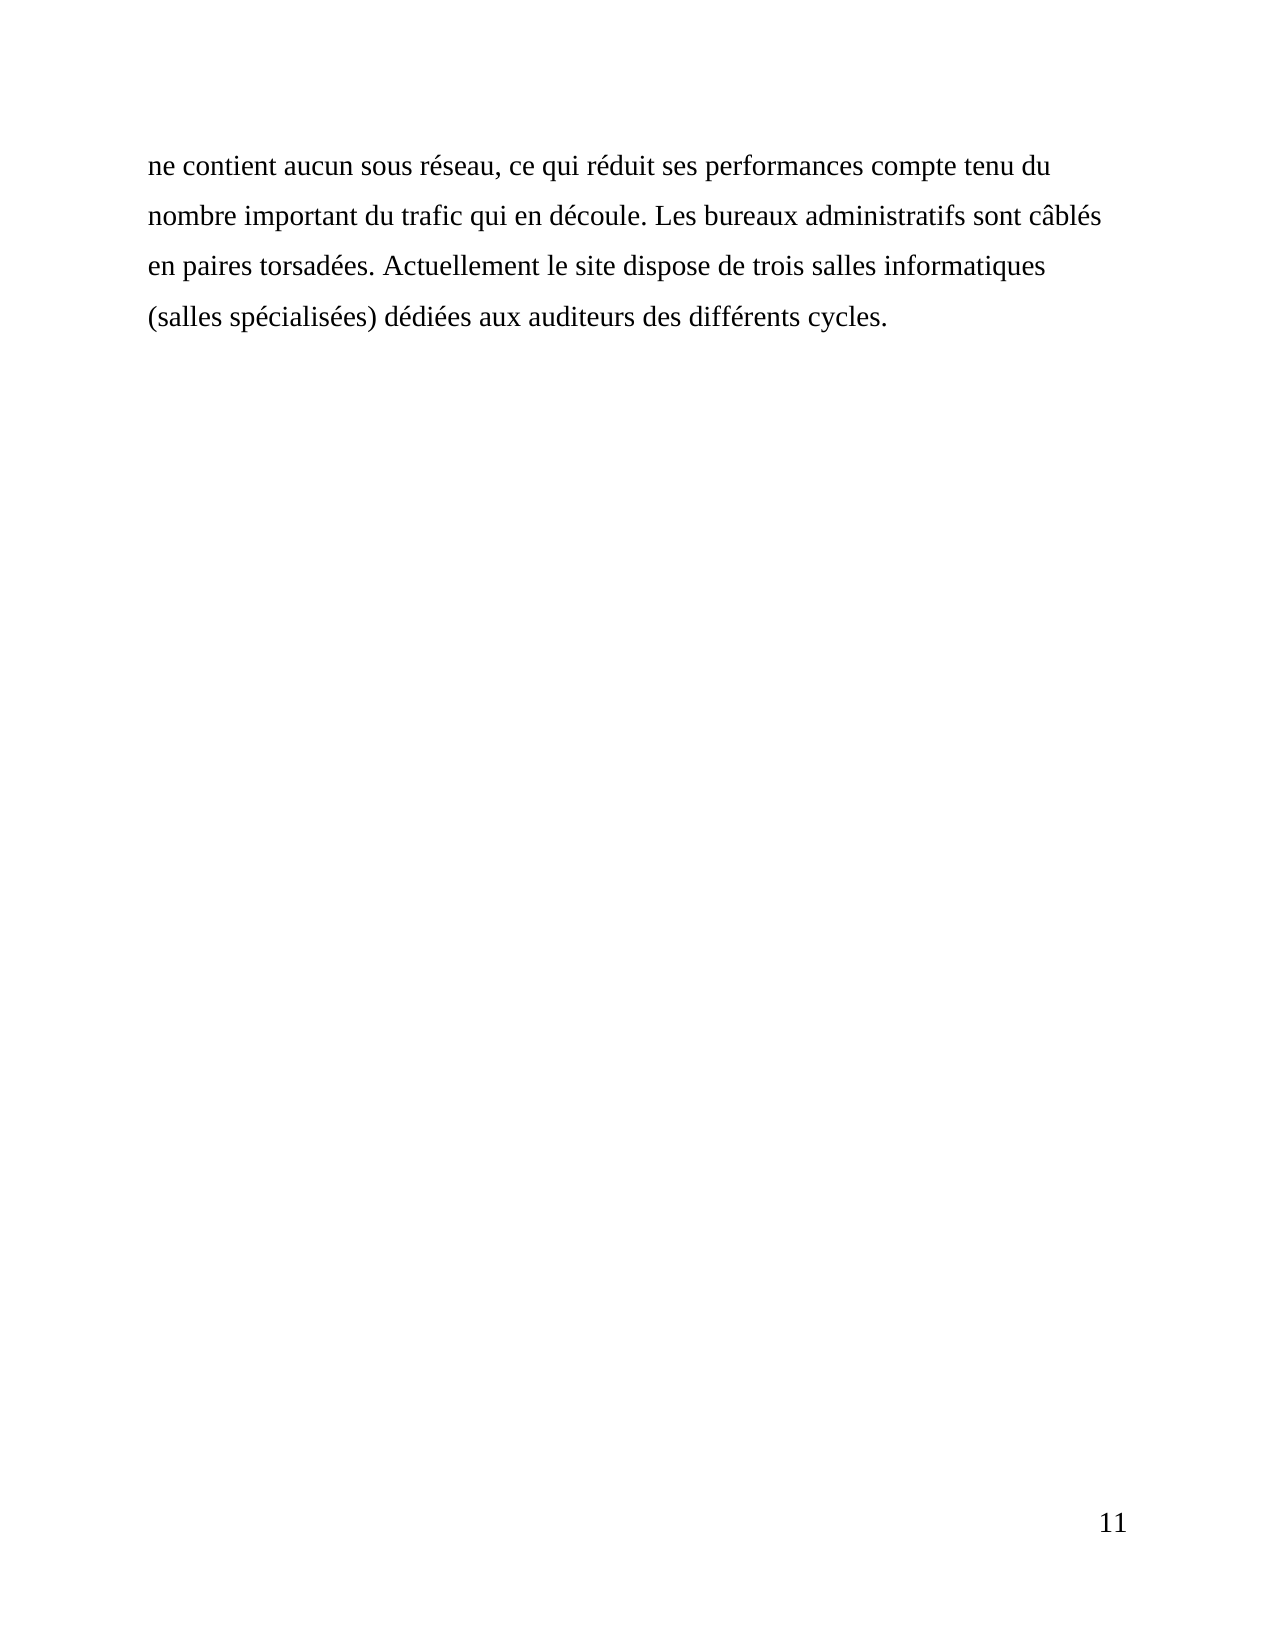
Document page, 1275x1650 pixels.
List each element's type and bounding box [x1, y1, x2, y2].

text [148, 148, 1127, 332]
